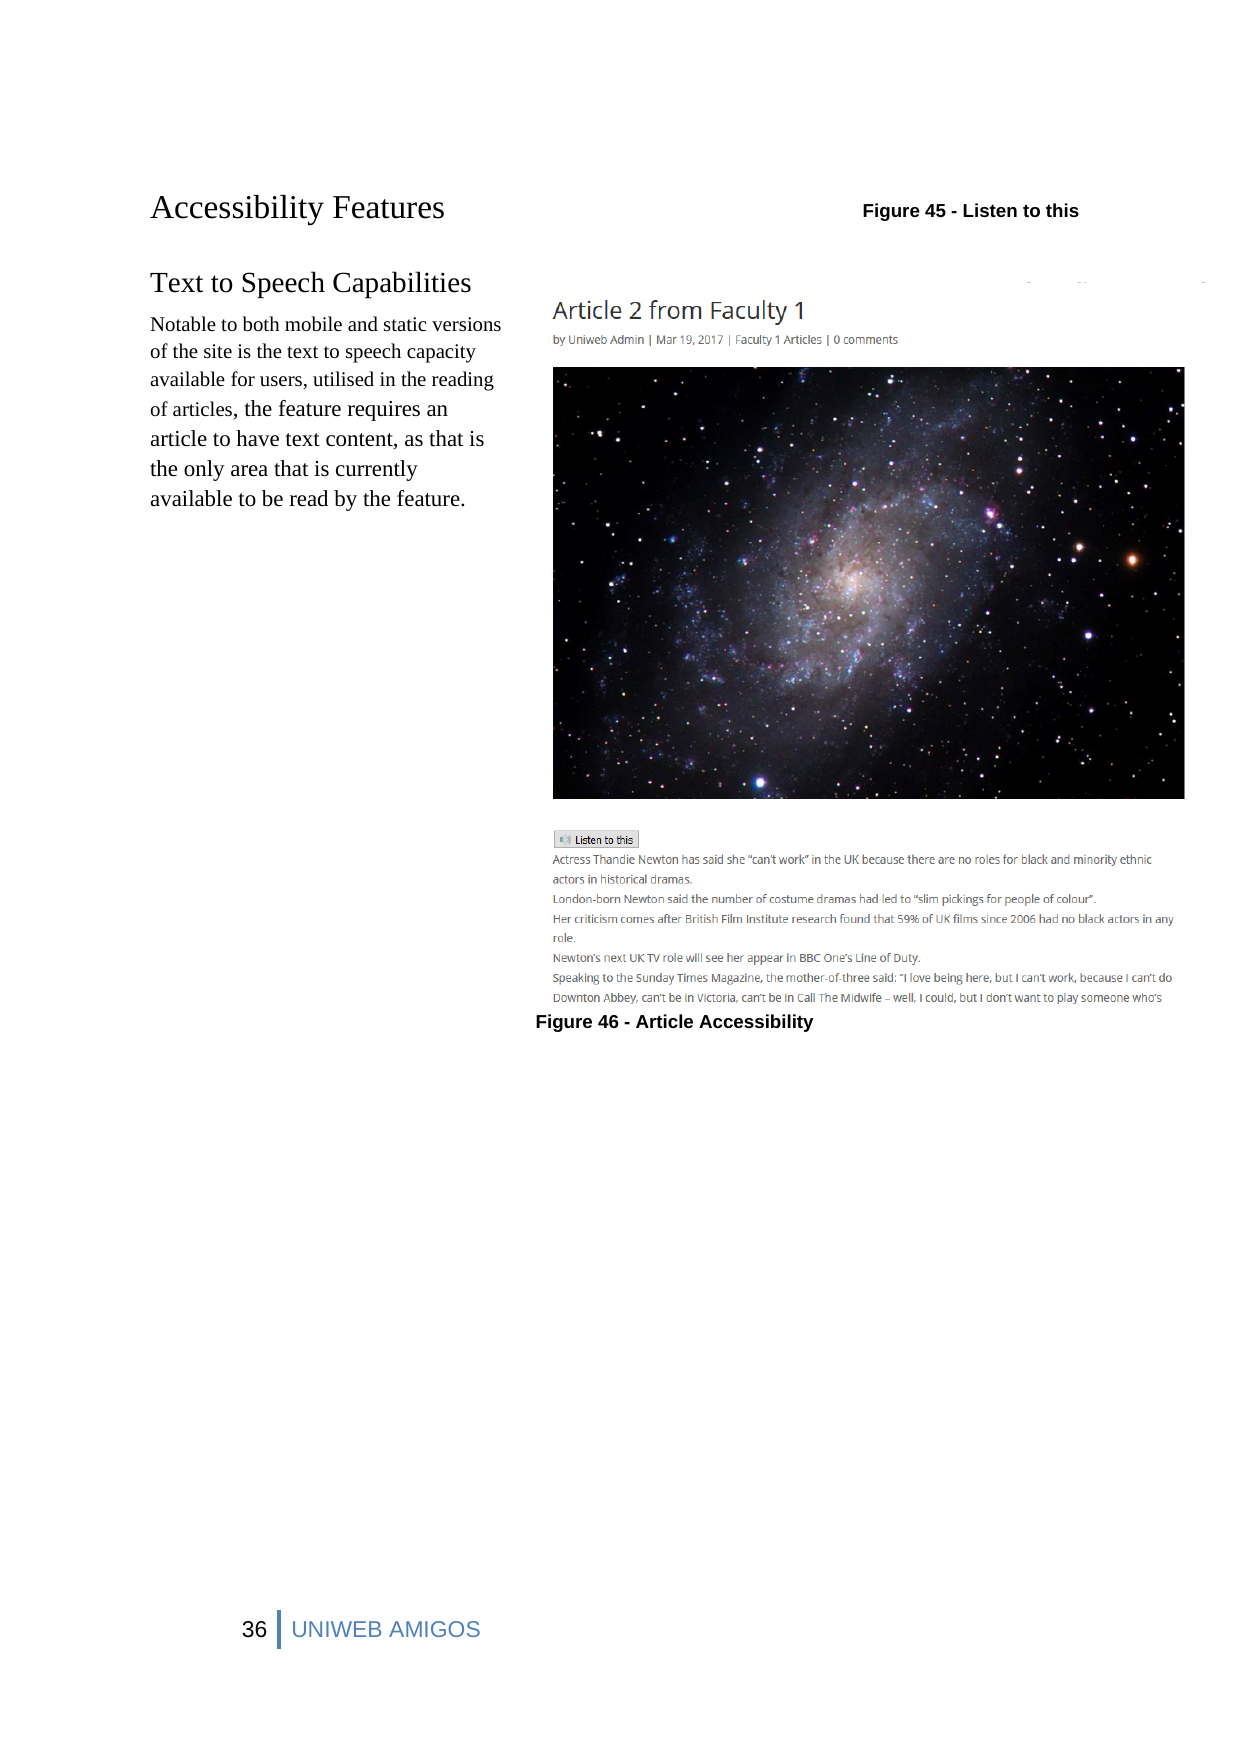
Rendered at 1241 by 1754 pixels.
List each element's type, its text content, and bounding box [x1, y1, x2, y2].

subtitle Text to Speech Capabilities [150, 265, 862, 298]
subtitle Accessibility Features [150, 187, 1090, 226]
picture [521, 275, 1241, 1031]
text Notable to both mobile and static versions of the site is the text to speech capacity available for users, utilised in the reading of articles, the feature requires an article to have text content, as that is the only area that is currently available to be read by the feature. [150, 312, 521, 512]
